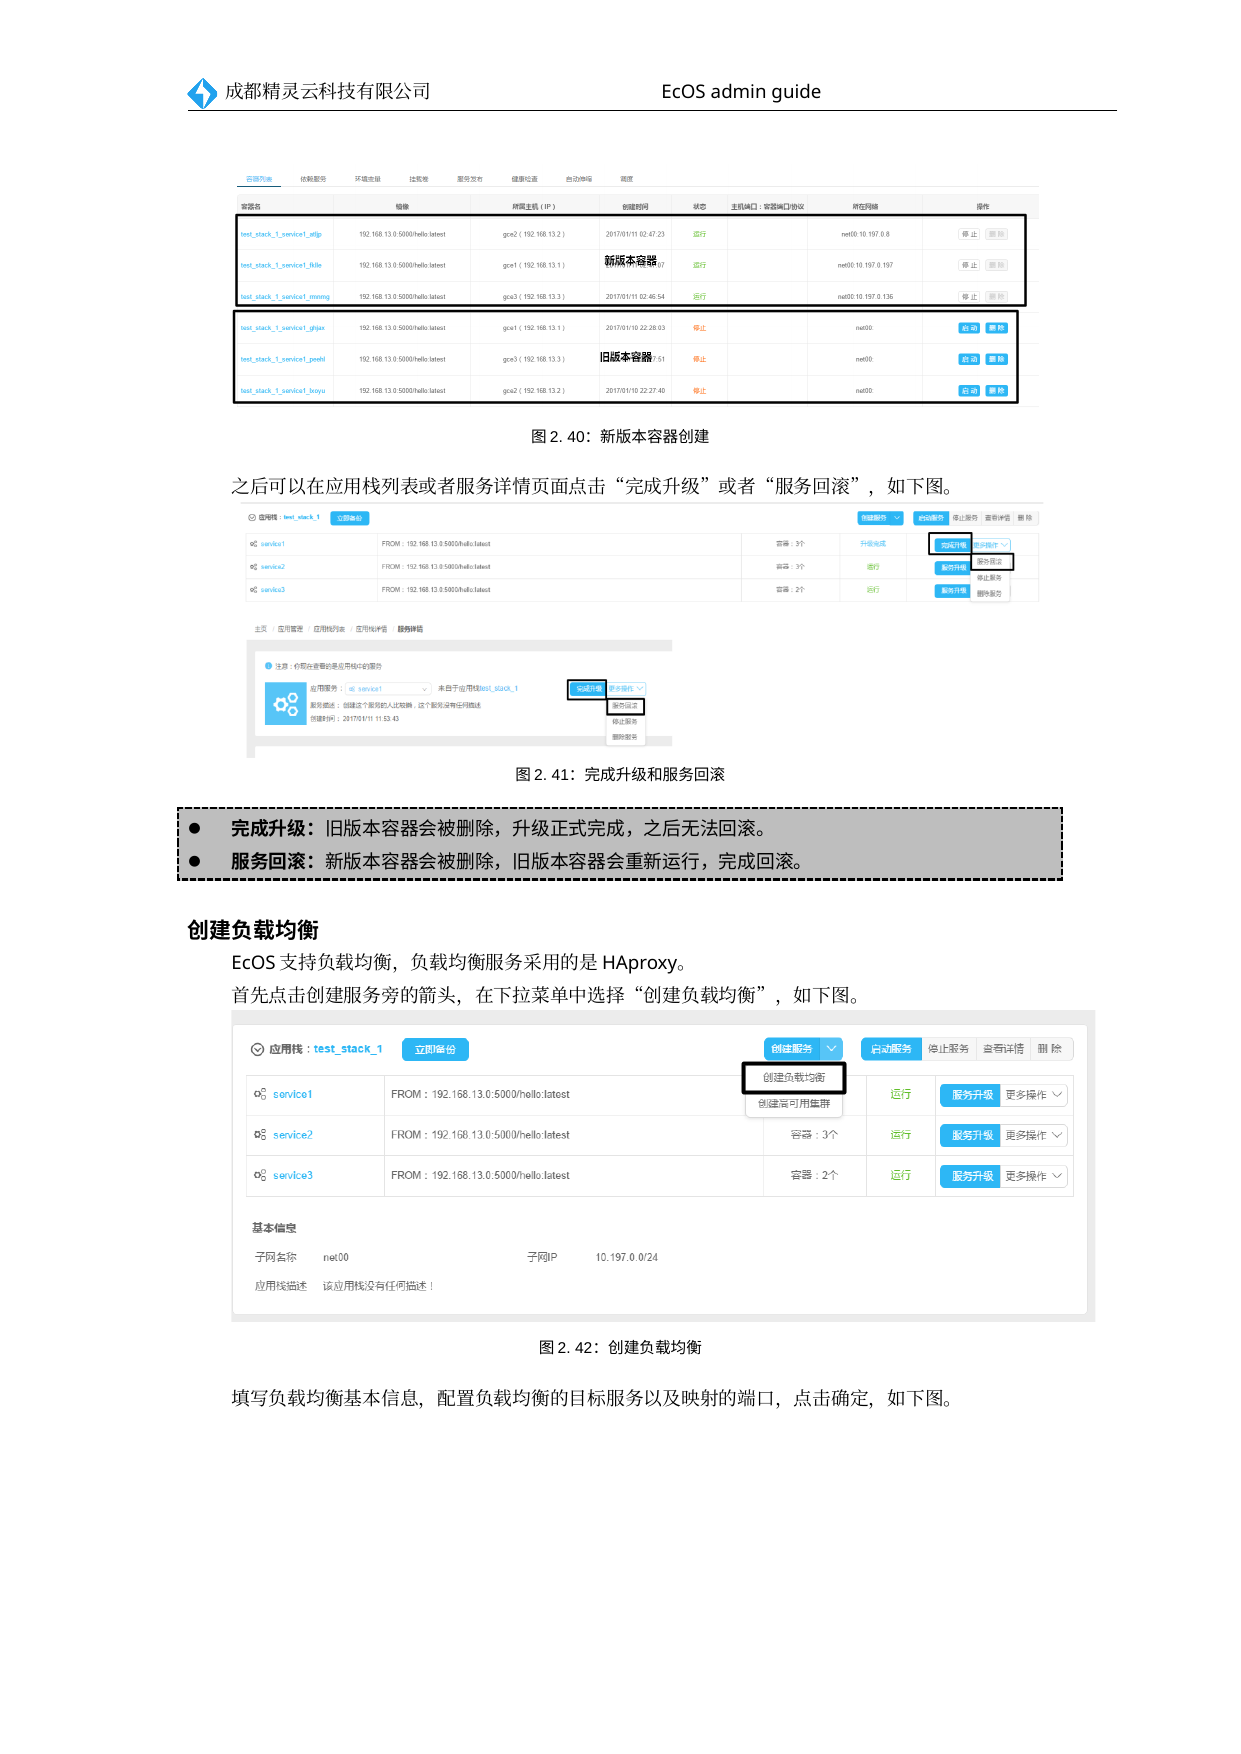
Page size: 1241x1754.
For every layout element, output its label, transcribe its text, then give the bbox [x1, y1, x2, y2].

text 图2. 41：完成升级和服务回滚 [187, 762, 1053, 784]
text 图2. 40：新版本容器创建 [187, 424, 1053, 447]
list 完成升级：旧版本容器会被删除，升级正式完成，之后无法回滚。 [177, 807, 1063, 840]
picture [240, 502, 1044, 761]
text 填写负载均衡基本信息，配置负载均衡的目标服务以及映射的端口，点击确定，如下图。 [187, 1381, 1053, 1413]
text EcOS支持负载均衡，负载均衡服务采用的是HAproxy。 [187, 946, 1053, 978]
text 图2. 42：创建负载均衡 [187, 1336, 1053, 1358]
picture [231, 164, 1039, 408]
text 首先点击创建服务旁的箭头，在下拉菜单中选择“创建负载均衡”，如下图。 [187, 978, 1053, 1011]
picture [187, 78, 218, 109]
text 创建负载均衡 [187, 913, 1053, 946]
picture [231, 1010, 1096, 1322]
list 服务回滚：新版本容器会被删除，旧版本容器会重新运行，完成回滚。 [177, 840, 1063, 881]
text 之后可以在应用栈列表或者服务详情页面点击“完成升级”或者“服务回滚”，如下图。 [187, 469, 1053, 502]
